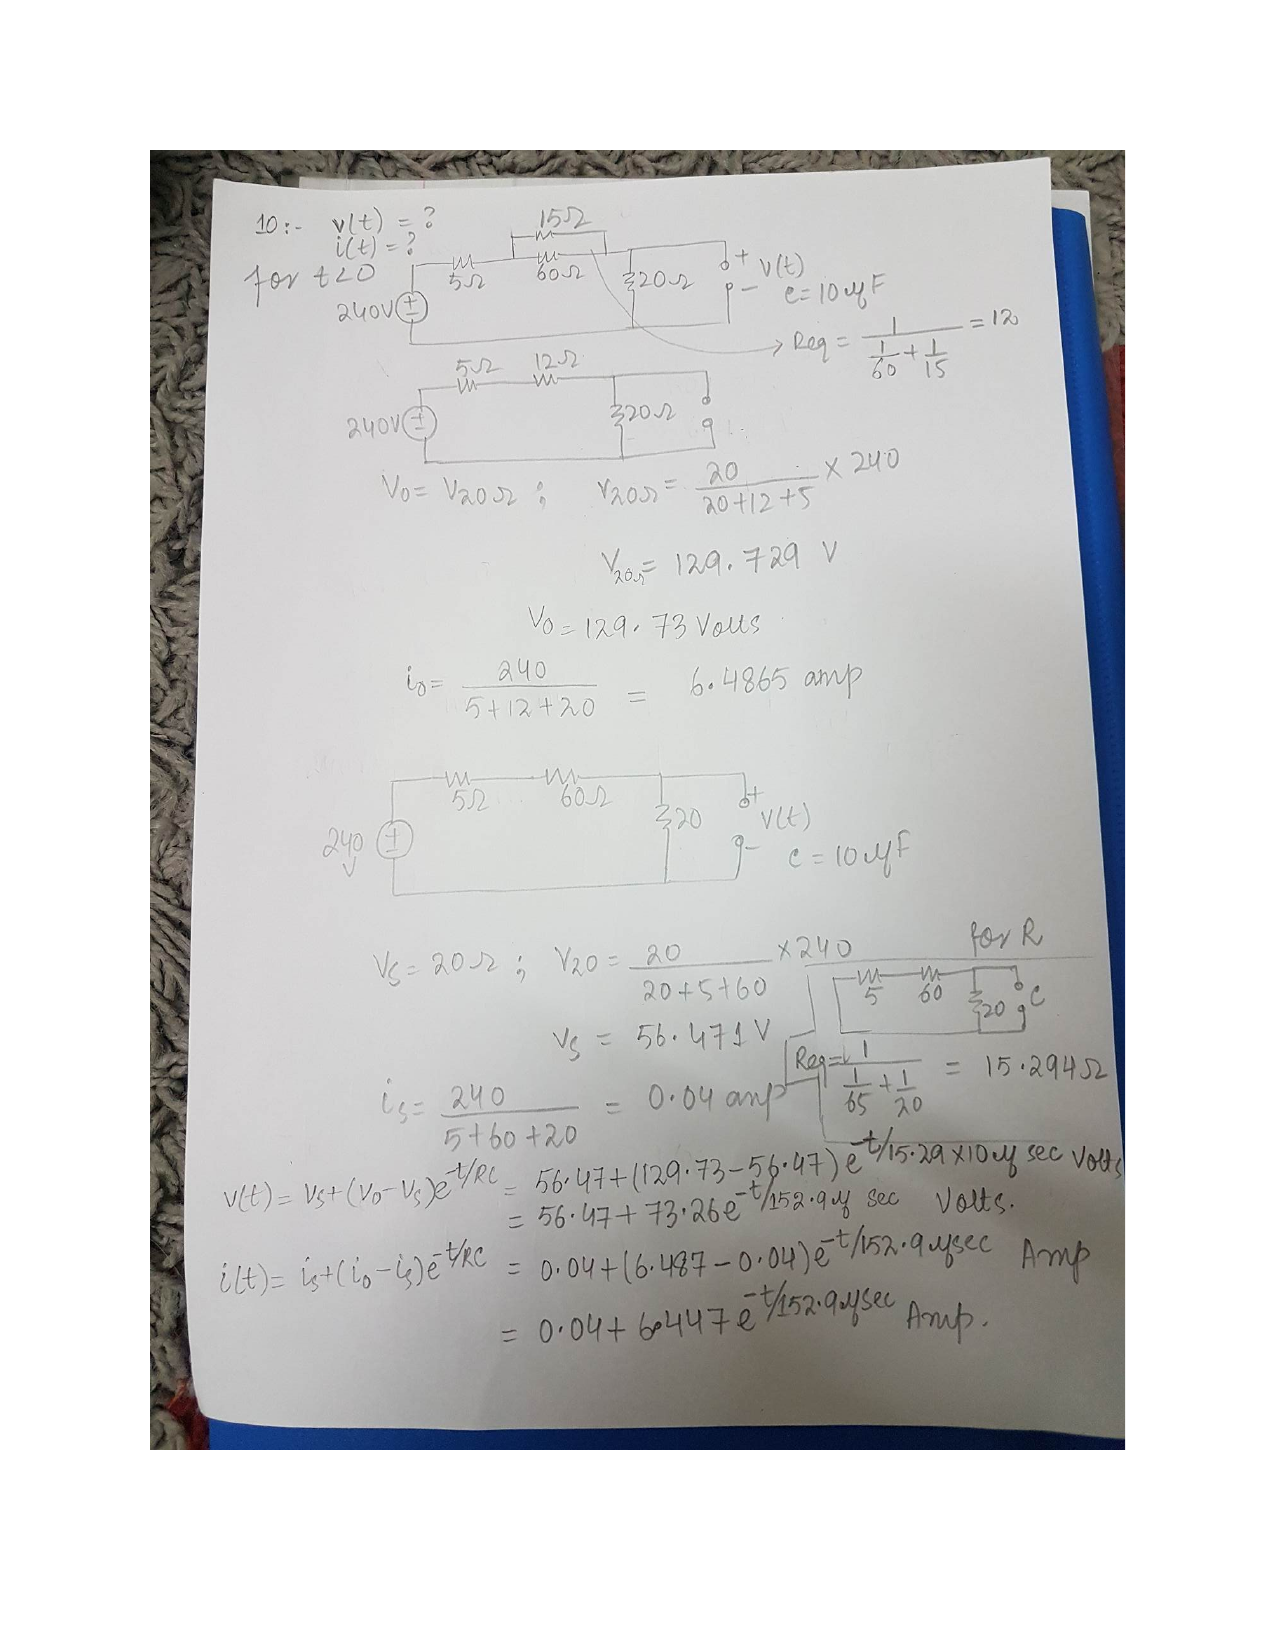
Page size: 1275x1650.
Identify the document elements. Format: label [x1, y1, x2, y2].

picture [150, 150, 1125, 1450]
